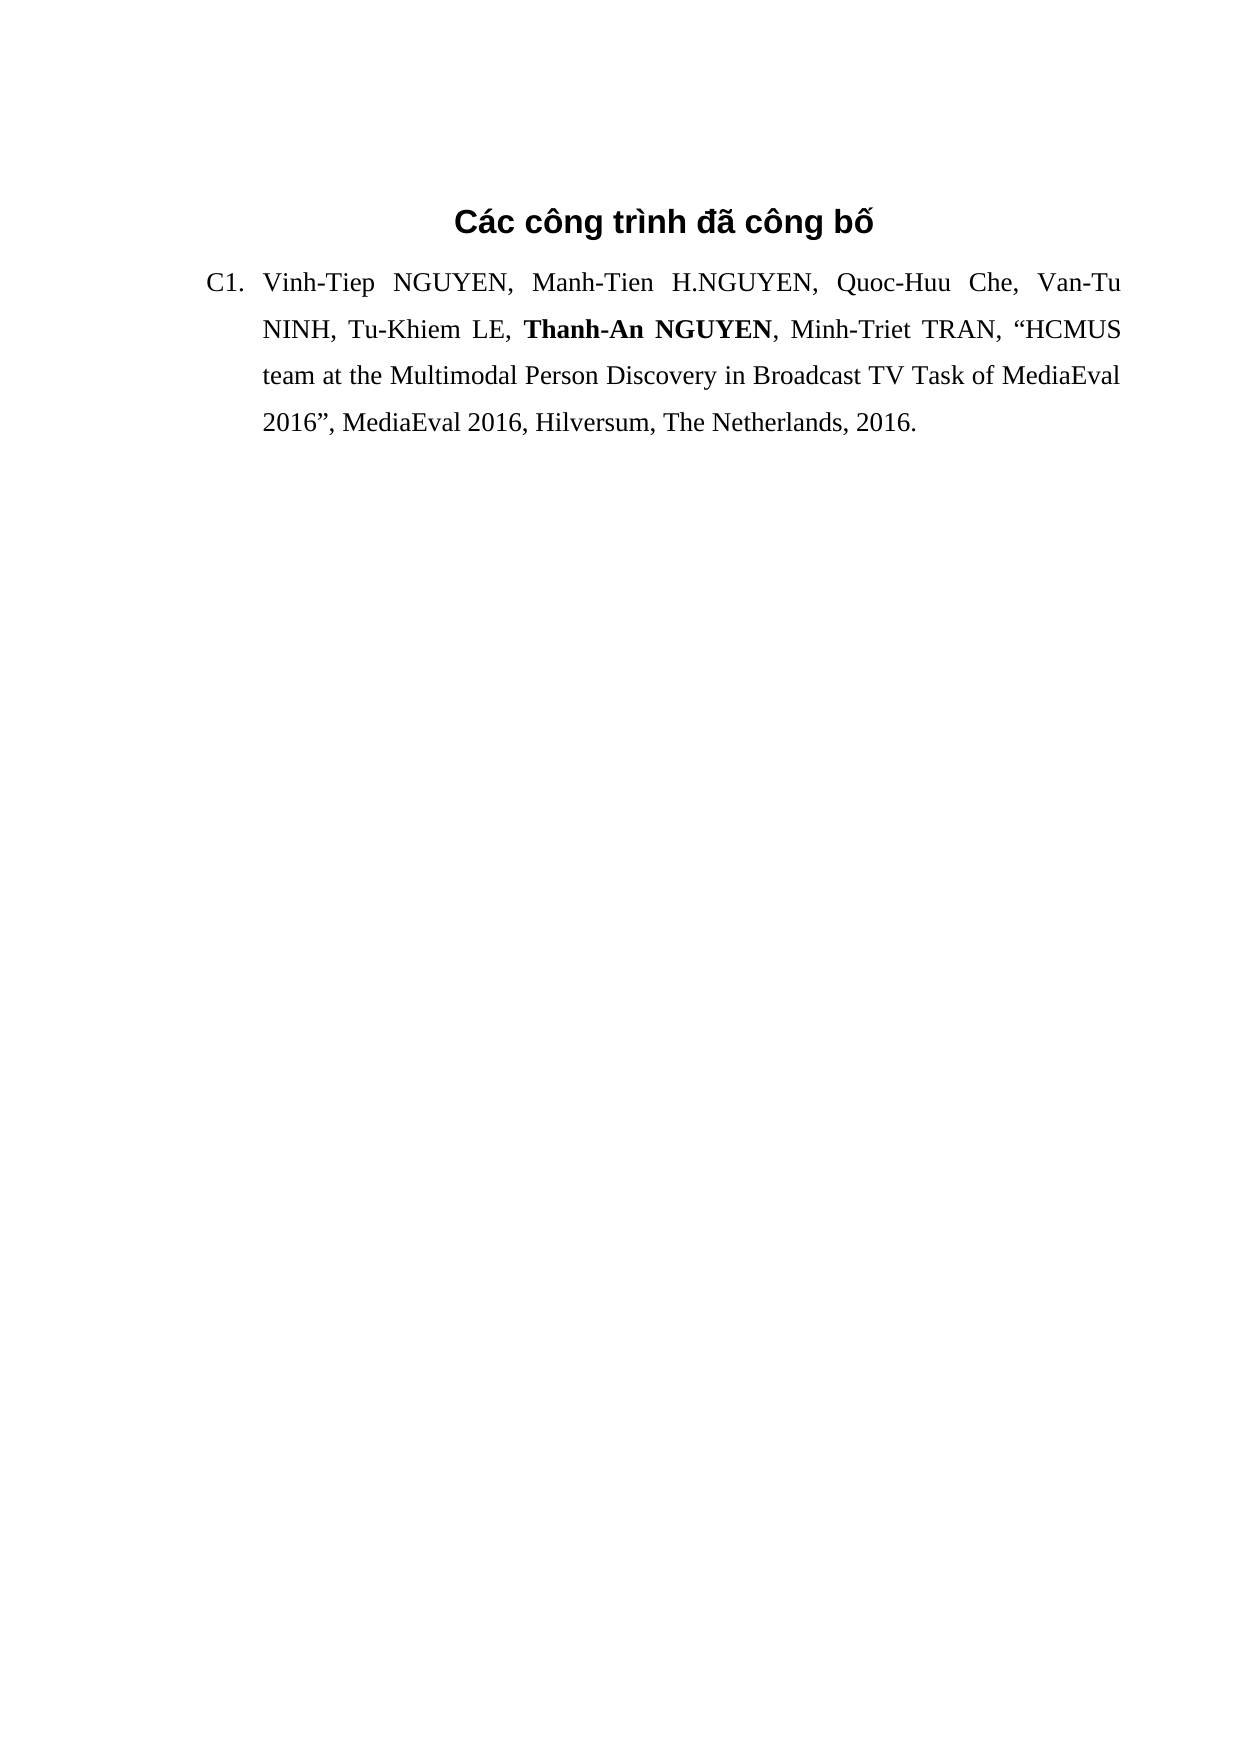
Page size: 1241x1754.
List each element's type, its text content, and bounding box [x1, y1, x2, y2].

subtitle Các công trình đã công bố [206, 202, 1122, 241]
text C1. Vinh-Tiep NGUYEN, Manh-Tien H.NGUYEN, Quoc-Huu Che, Van-Tu NINH, Tu-Khiem LE, Thanh-An NGUYEN, Minh-Triet TRAN, “HCMUS team at the Multimodal Person Discovery in Broadcast TV Task of MediaEval 2016”, MediaEval 2016, Hilversum, The Netherlands, 2016. [206, 266, 1122, 437]
